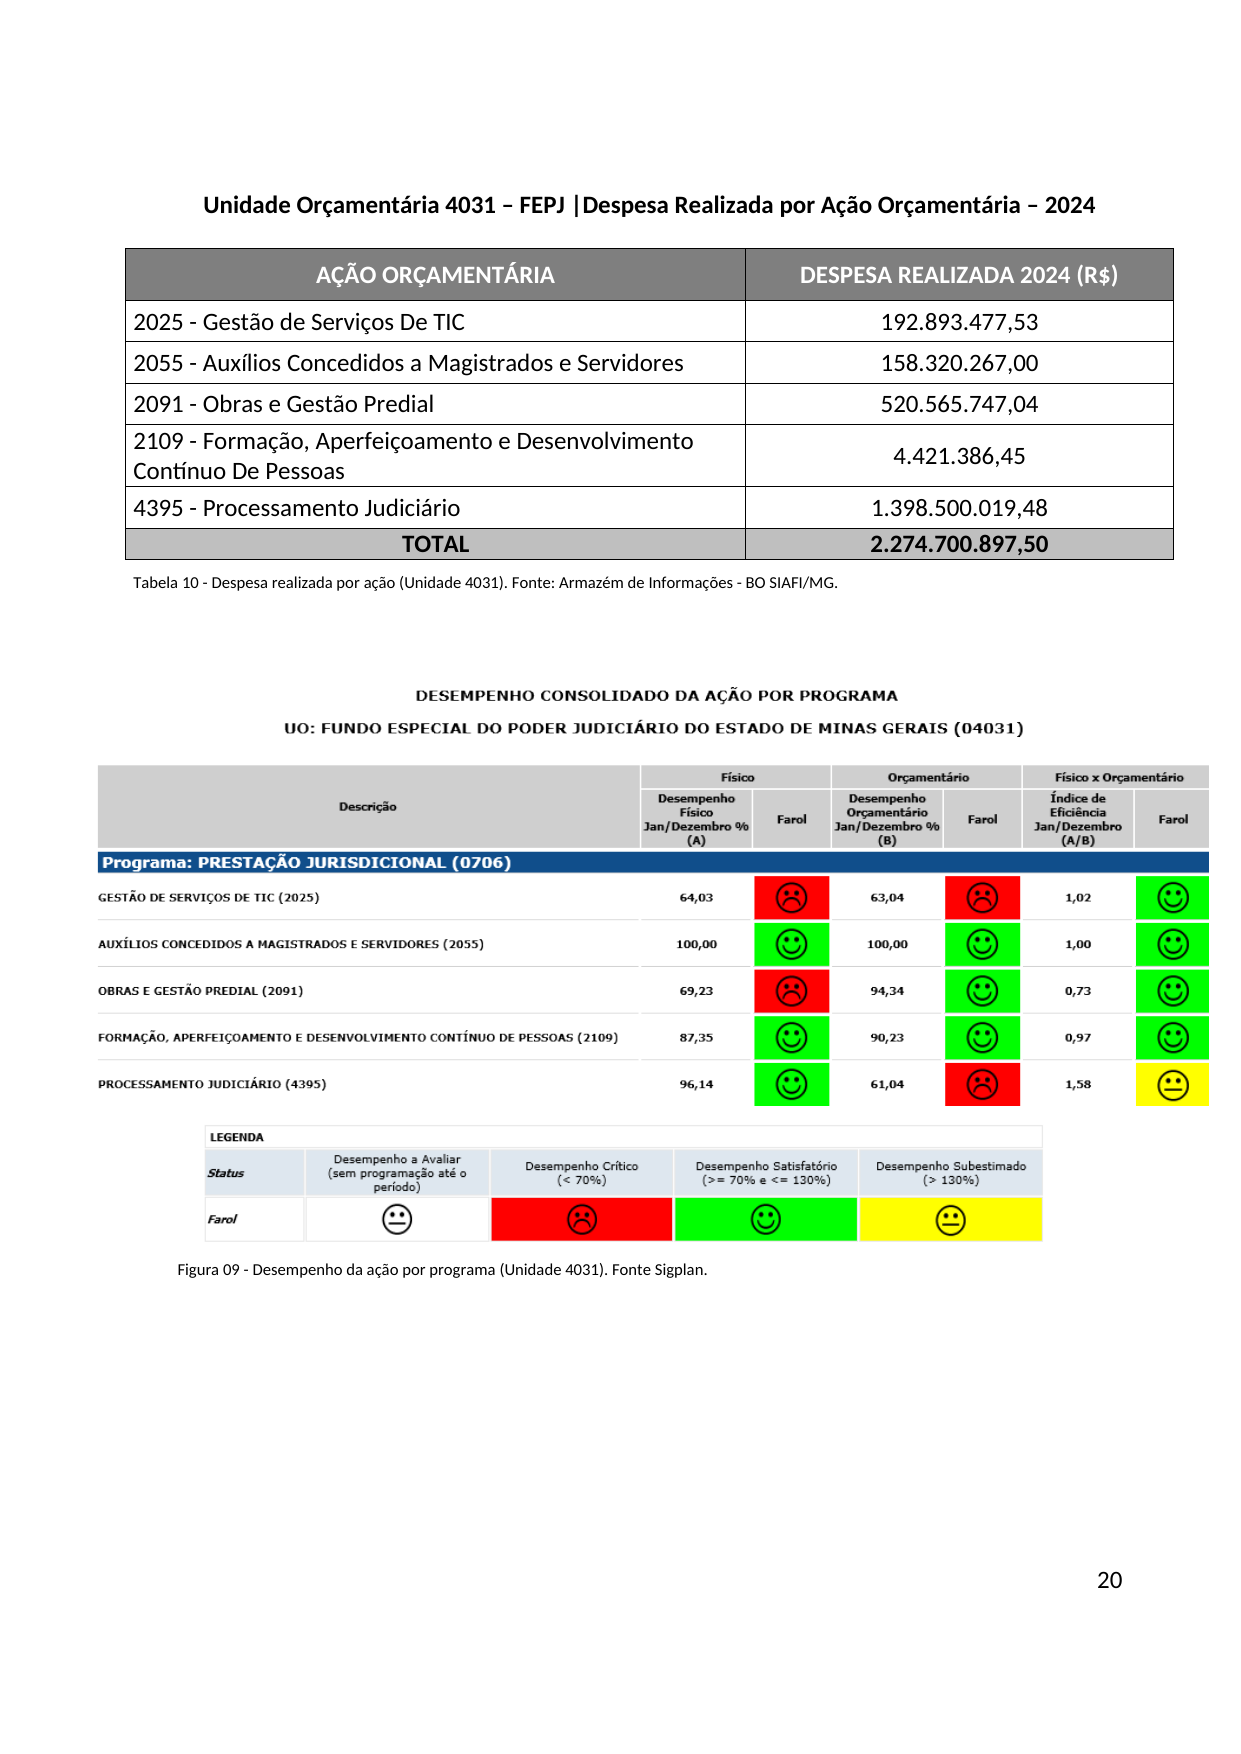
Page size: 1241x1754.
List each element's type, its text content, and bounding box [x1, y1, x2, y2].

table_header DESPESA REALIZADA 2024 (R$) [746, 249, 1173, 300]
table_cell 2055 - Auxílios Concedidos a Magistrados e Servidores [126, 342, 745, 383]
text Unidade Orçamentária 4031 – FEPJ |Despesa Realizada por Ação Orçamentária – 2024 [177, 190, 1122, 220]
table_cell 2.274.700.897,50 [746, 529, 1173, 559]
table_cell 4395 - Processamento Judiciário [126, 487, 745, 527]
table_header AÇÃO ORÇAMENTÁRIA [126, 249, 745, 300]
table_cell 4.421.386,45 [746, 425, 1173, 486]
picture [97, 674, 1209, 1106]
table_cell 2109 - Formação, Aperfeiçoamento e Desenvolvimento Contínuo De Pessoas [126, 425, 745, 486]
table_cell 1.398.500.019,48 [746, 487, 1173, 527]
text Figura 09 - Desempenho da ação por programa (Unidade 4031). Fonte Sigplan. [177, 1259, 1122, 1279]
table_cell 158.320.267,00 [746, 342, 1173, 383]
table_cell TOTAL [126, 529, 745, 559]
table_cell Tabela 10 - Despesa realizada por ação (Unidade 4031). Fonte: Armazém de Informações - BO SIAFI/MG. [126, 560, 1144, 646]
picture [193, 1122, 1050, 1245]
table_cell 2091 - Obras e Gestão Predial [126, 384, 745, 424]
table_cell 520.565.747,04 [746, 384, 1173, 424]
table_cell 2025 - Gestão de Serviços De TIC [126, 301, 745, 341]
table_cell 192.893.477,53 [746, 301, 1173, 341]
